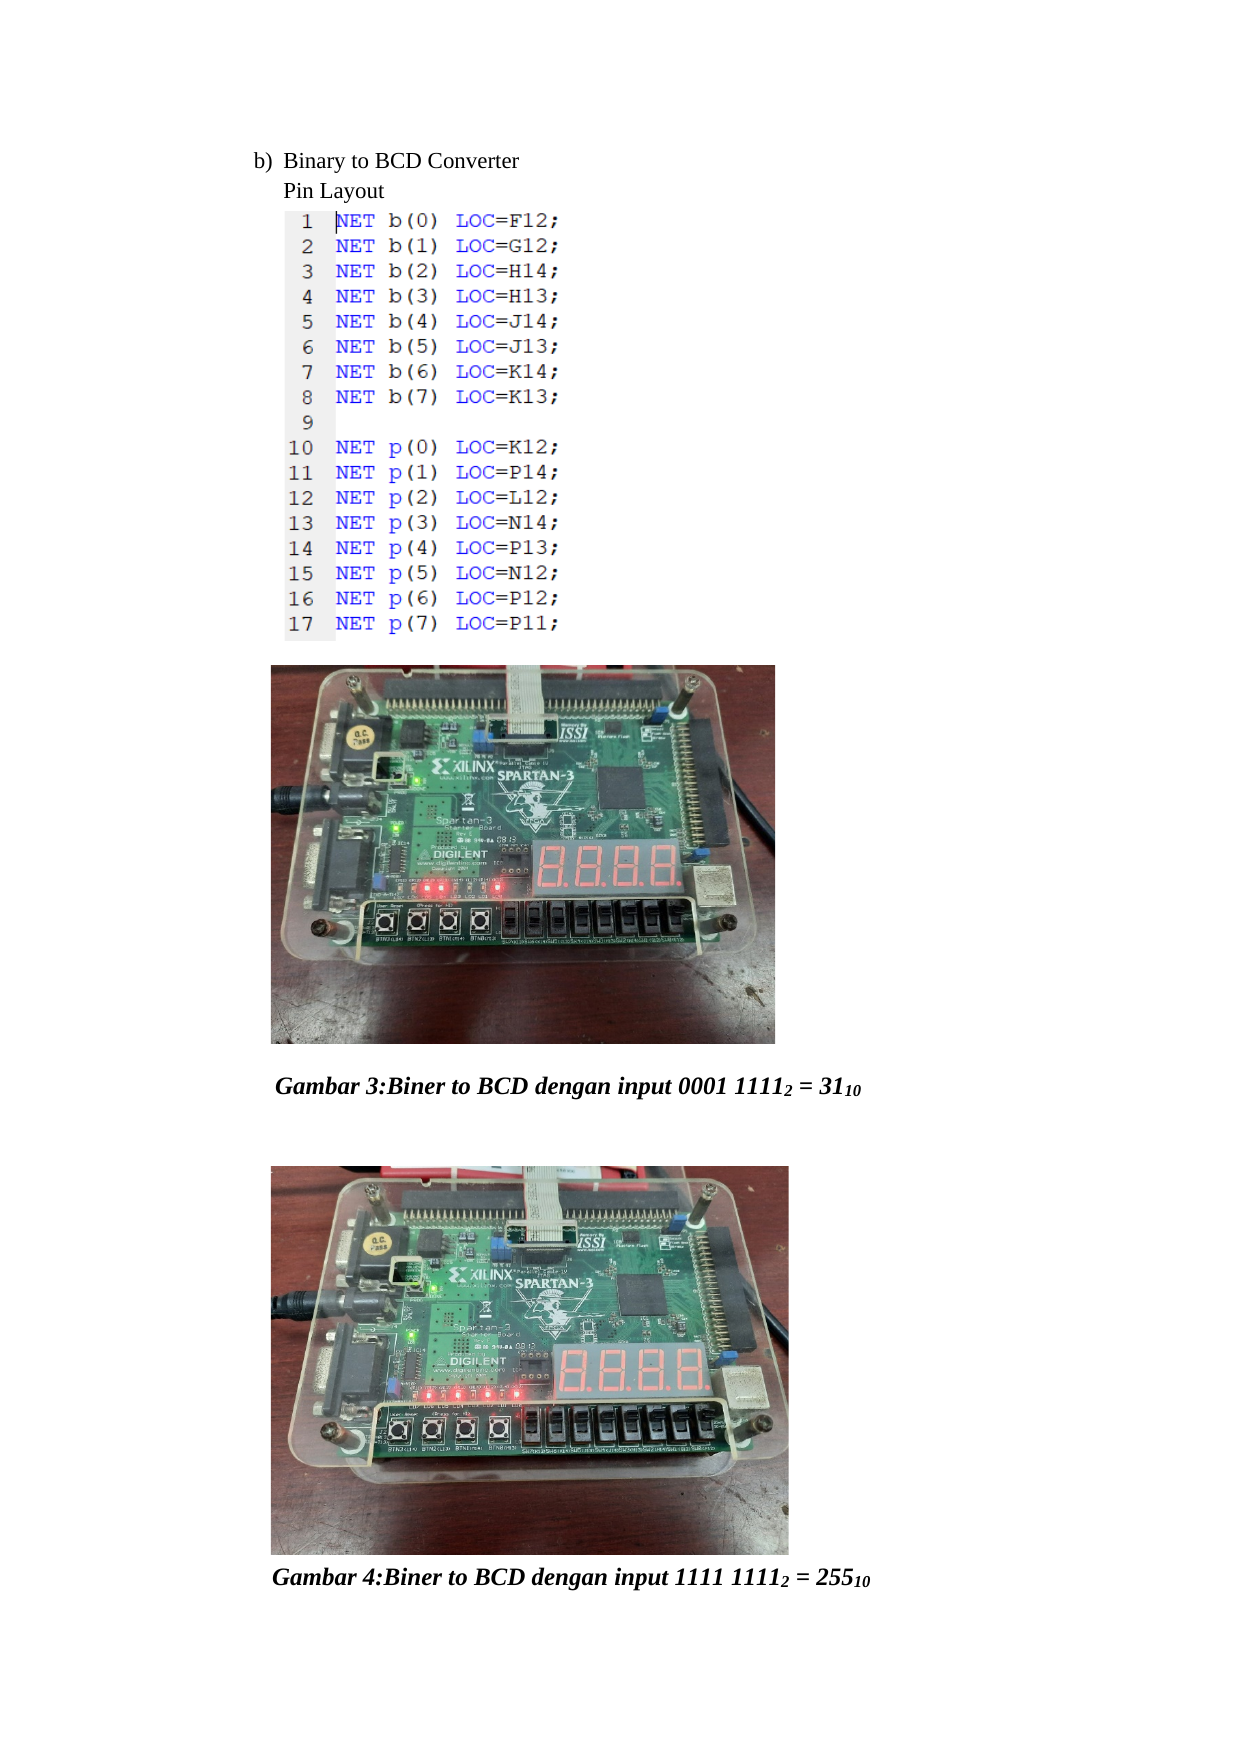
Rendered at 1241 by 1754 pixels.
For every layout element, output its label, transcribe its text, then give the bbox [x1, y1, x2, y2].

text Gambar 3:Biner to BCD dengan input 0001 11112 = 3110 [275, 1071, 1126, 1102]
list Binary to BCD Converter Pin Layout [253, 147, 519, 204]
picture [284, 211, 558, 641]
picture [270, 1166, 789, 1555]
picture [270, 665, 776, 1044]
